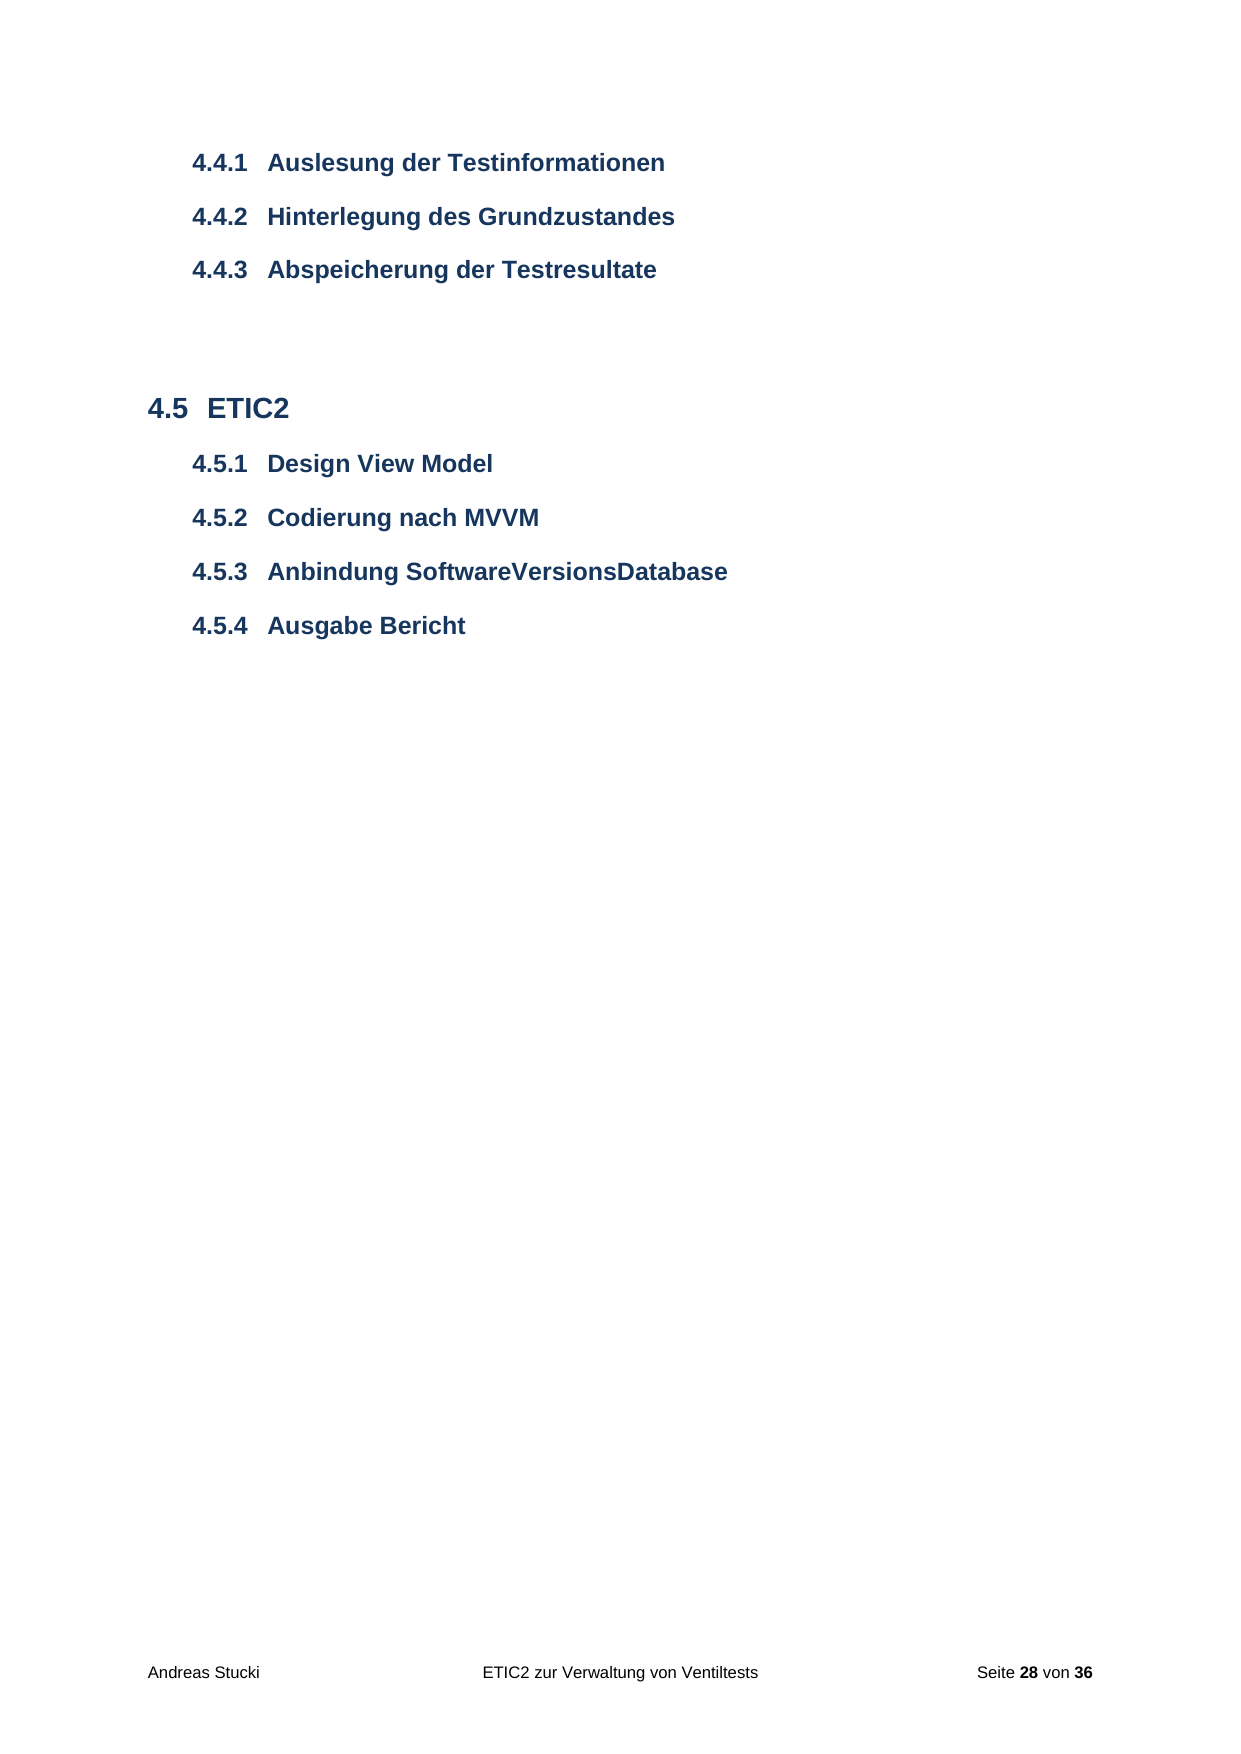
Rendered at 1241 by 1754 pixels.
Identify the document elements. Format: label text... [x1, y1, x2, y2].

subtitle Anbindung SoftwareVersionsDatabase [192, 557, 1092, 586]
subtitle Abspeicherung der Testresultate [192, 255, 1092, 284]
subtitle Design View Model [192, 449, 1092, 478]
subtitle Codierung nach MVVM [192, 503, 1092, 532]
subtitle Auslesung der Testinformationen [192, 148, 1092, 176]
subtitle Hinterlegung des Grundzustandes [192, 201, 1092, 230]
subtitle Ausgabe Bericht [192, 611, 1092, 639]
subtitle ETIC2 [148, 391, 1092, 424]
